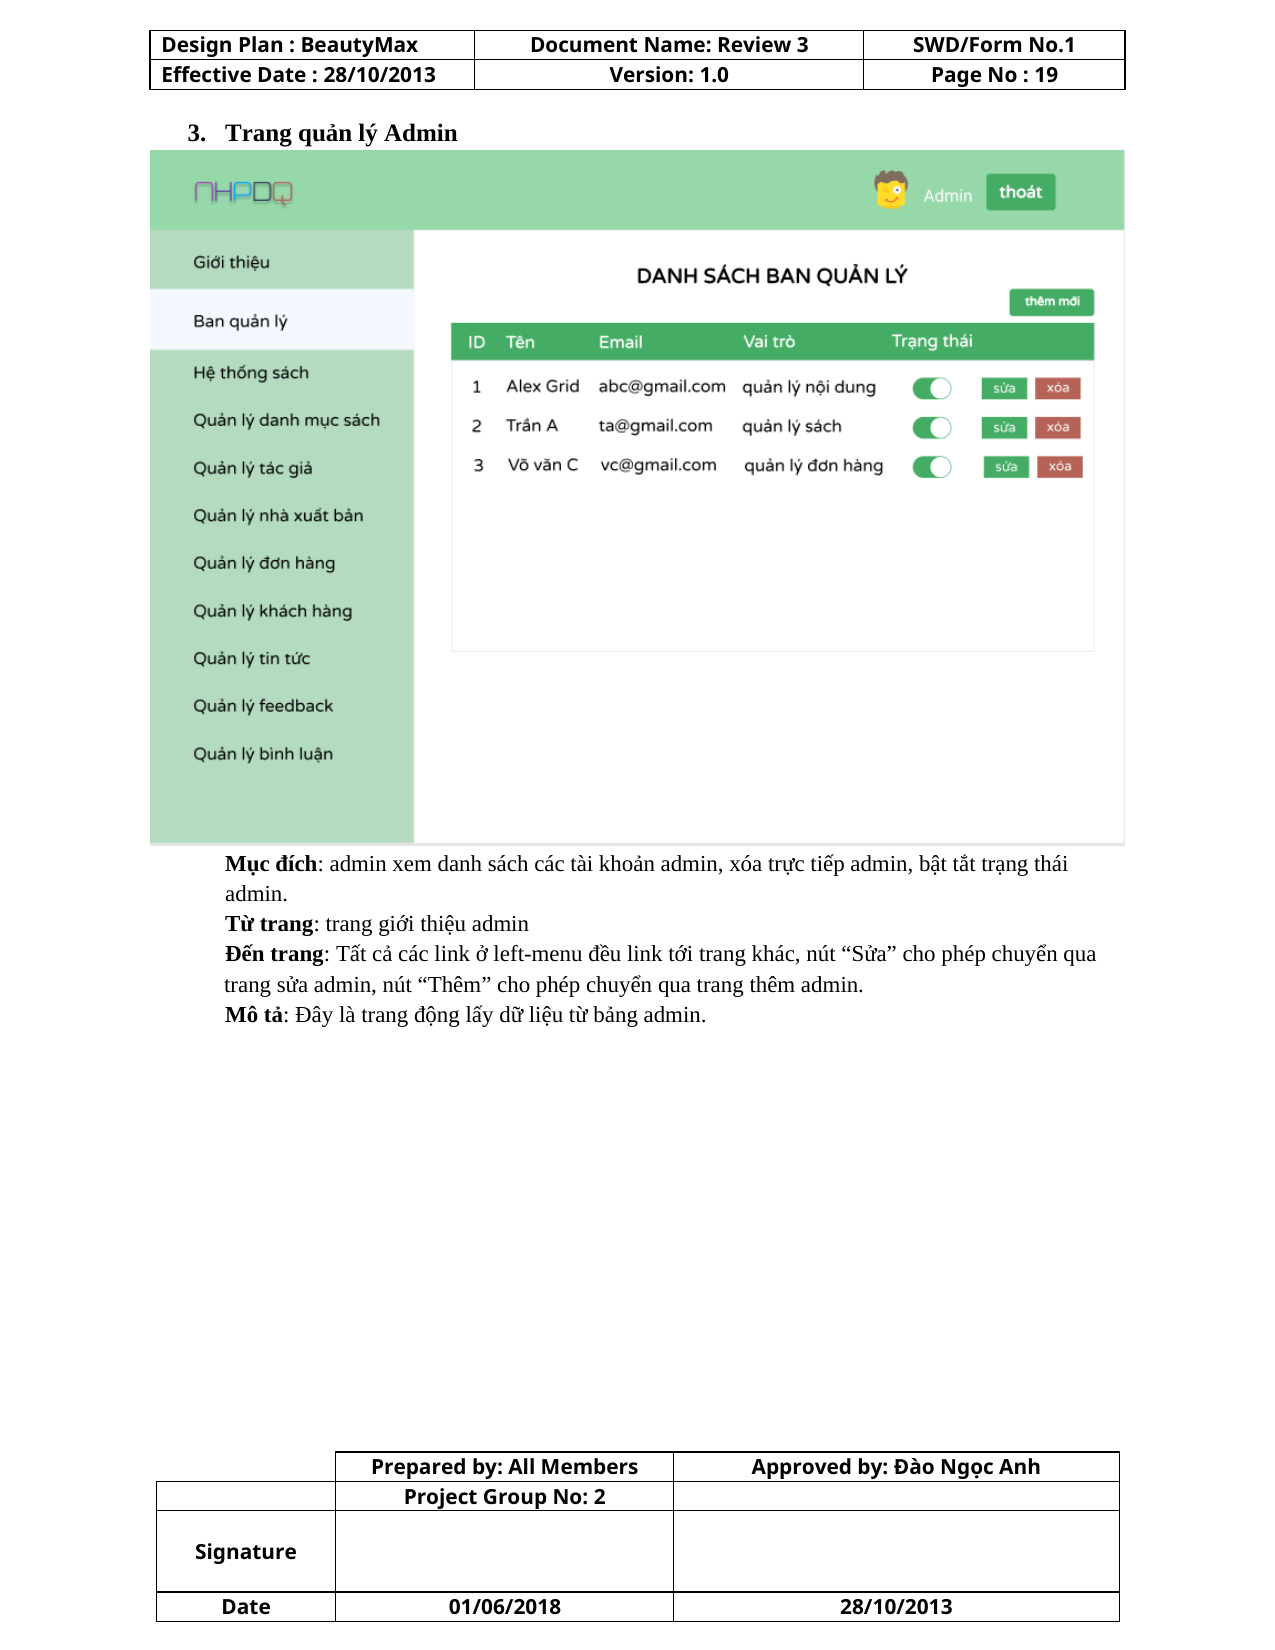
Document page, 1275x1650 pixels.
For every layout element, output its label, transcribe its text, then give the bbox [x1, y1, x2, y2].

list Mục đích: admin xem danh sách các tài khoản admin, xóa trực tiếp admin, bật tắt trạng thái admin. [225, 850, 1125, 906]
text Đến trang: Tất cả các link ở left-menu đều link tới trang khác, nút “Sửa” cho phép chuyển qua trang sửa admin, nút “Thêm” cho phép chuyển qua trang thêm admin. [224, 940, 1125, 997]
text Từ trang: trang giới thiệu admin [150, 910, 1125, 937]
picture [150, 150, 1125, 846]
list Trang quản lý Admin [187, 118, 1125, 146]
text Mô tả: Đây là trang động lấy dữ liệu từ bảng admin. [150, 1001, 1125, 1027]
